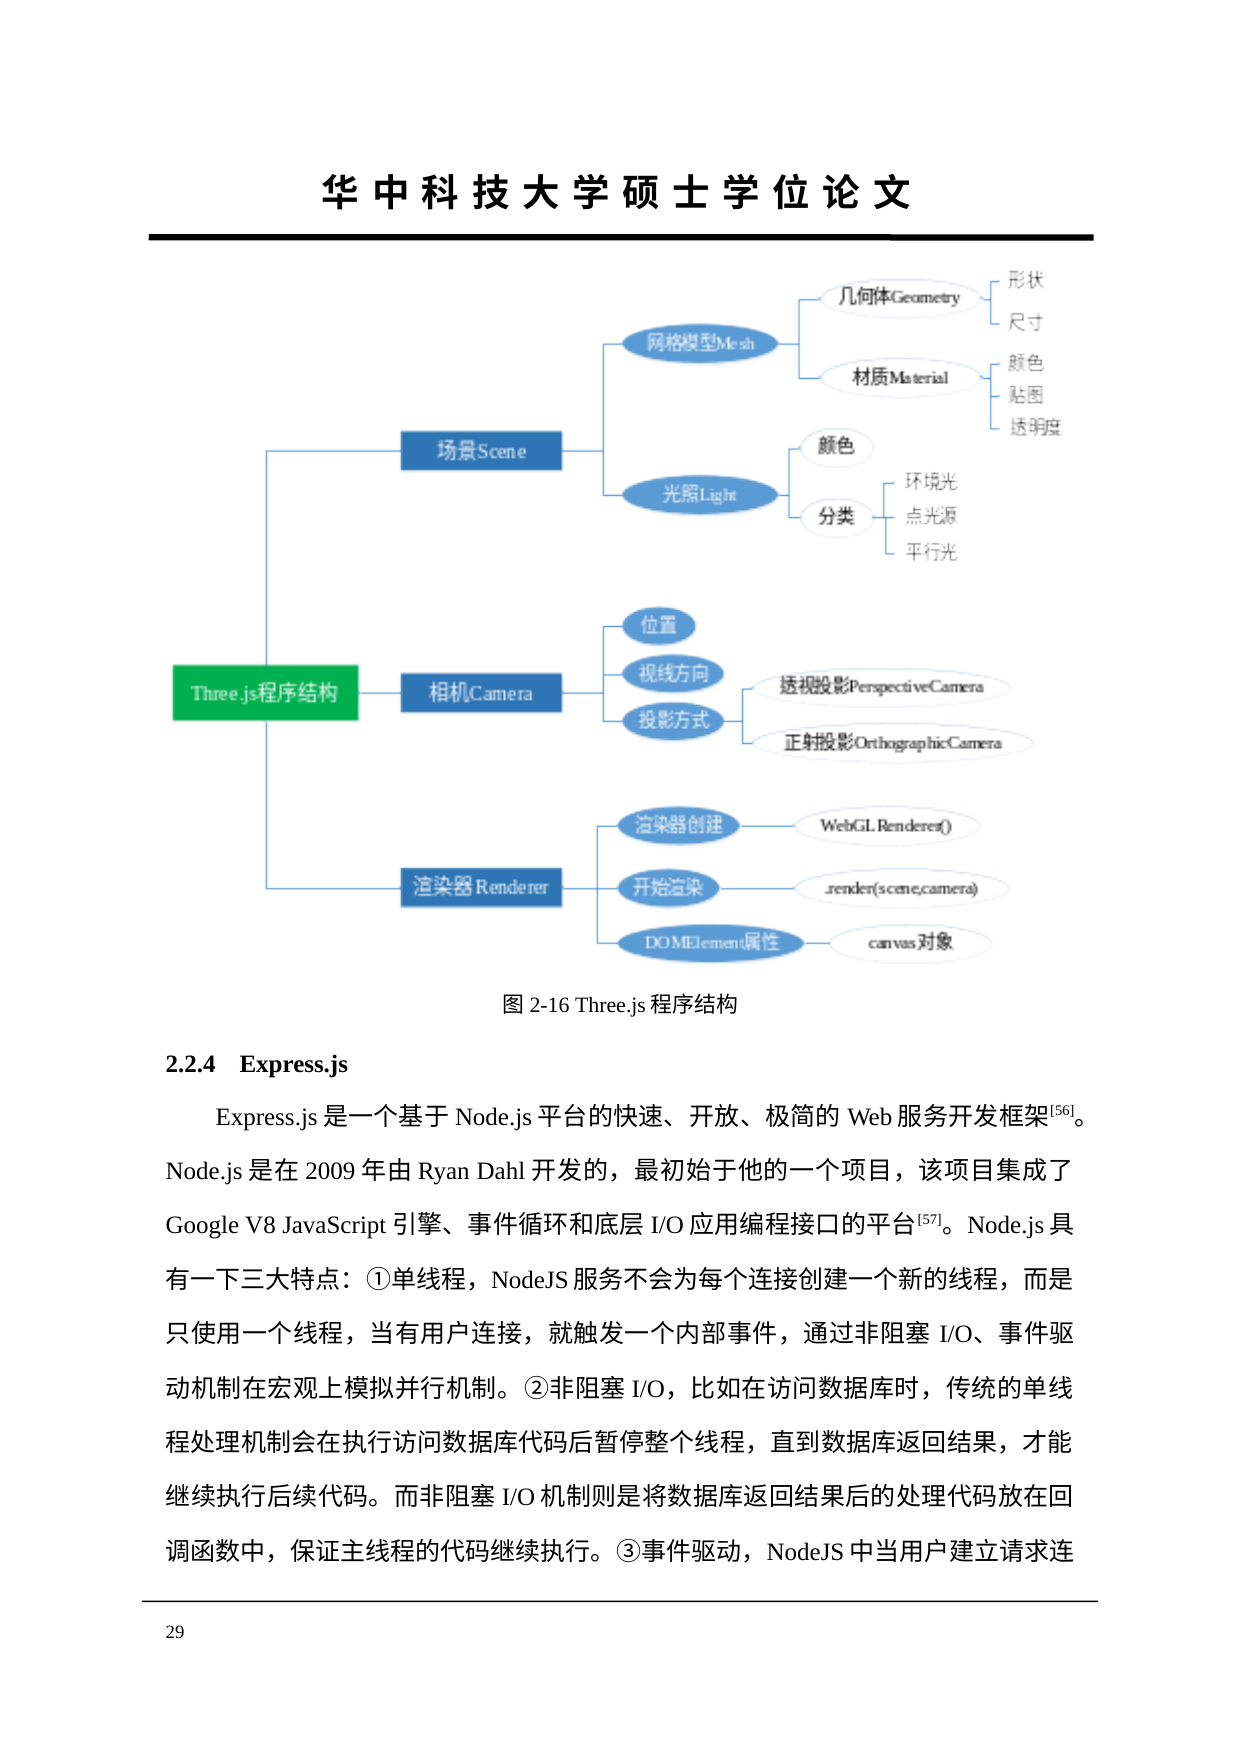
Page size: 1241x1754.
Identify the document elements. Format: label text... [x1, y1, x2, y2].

subtitle Express.js [165, 1049, 1075, 1078]
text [165, 1096, 1075, 1567]
